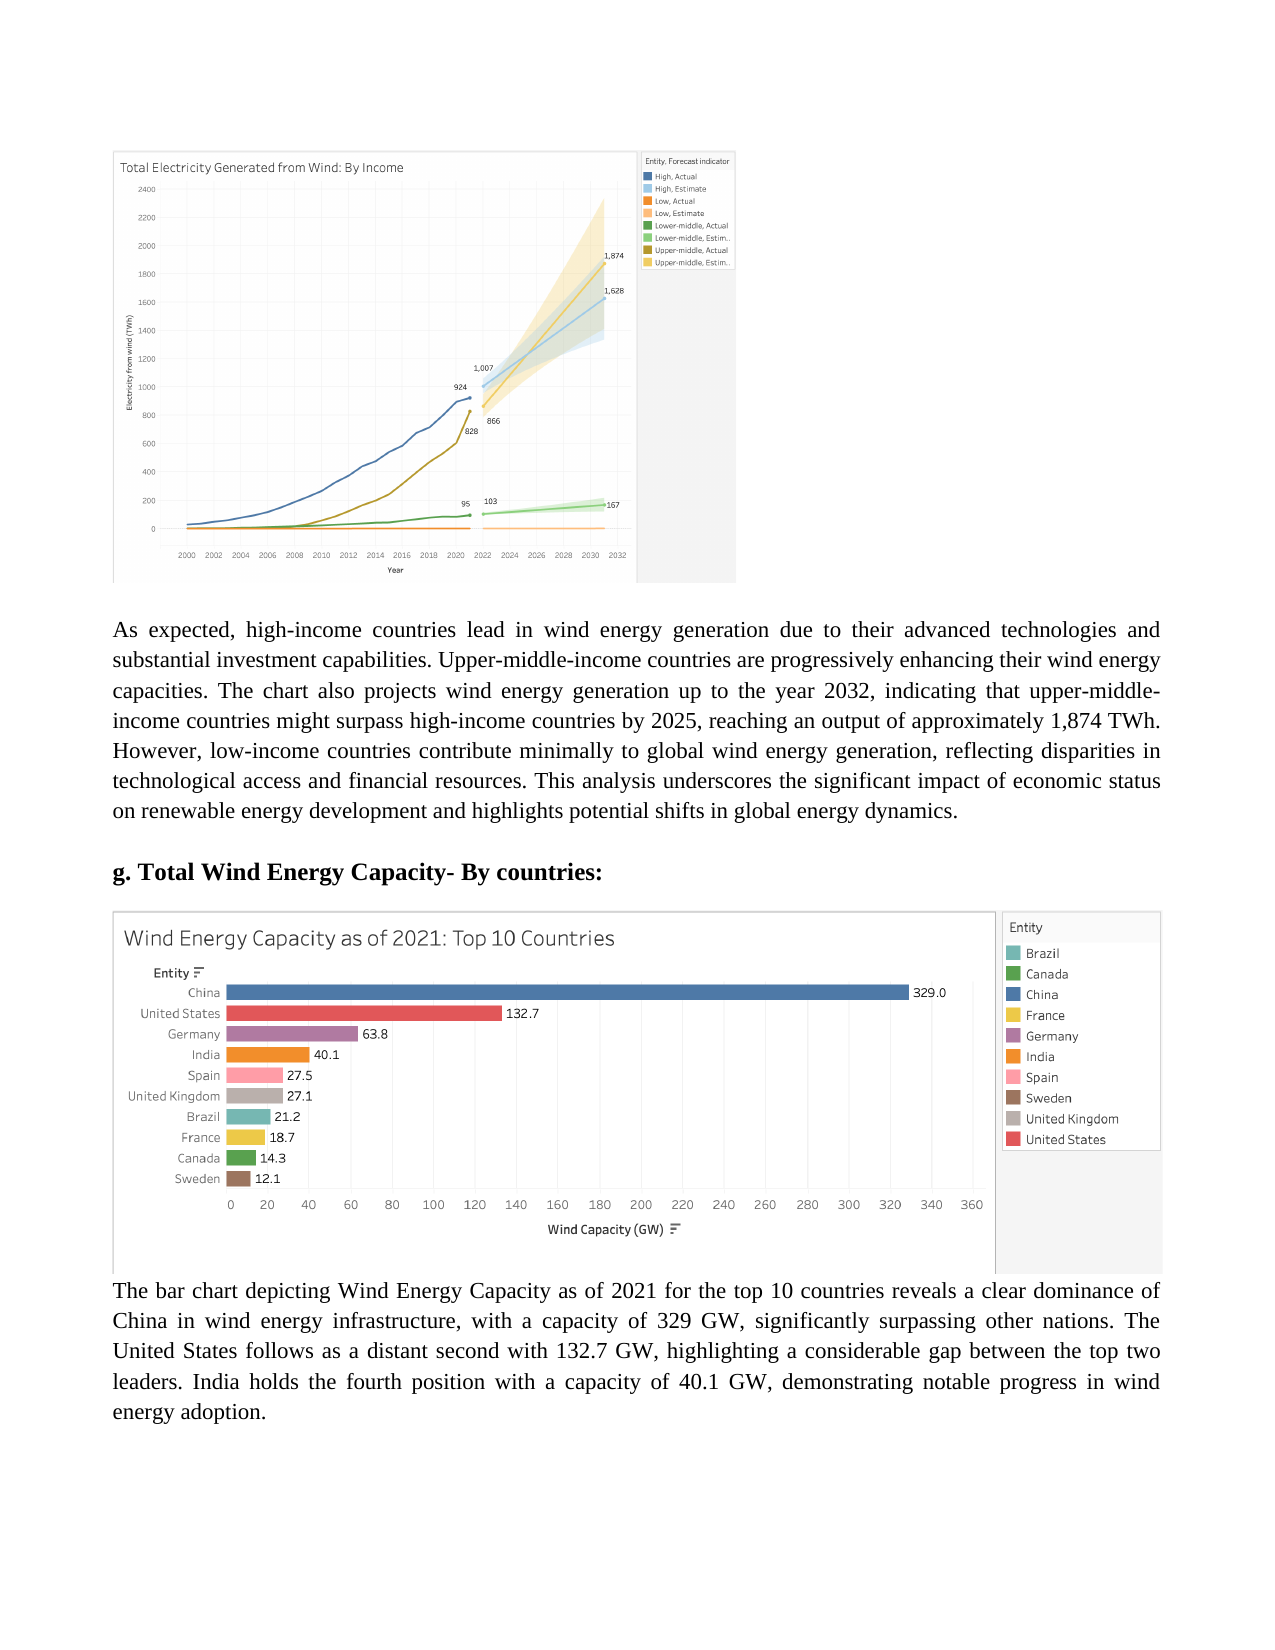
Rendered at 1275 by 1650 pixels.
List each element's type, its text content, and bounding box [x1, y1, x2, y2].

subtitle g. Total Wind Energy Capacity- By countries: [112, 857, 1162, 886]
text The bar chart depicting Wind Energy Capacity as of 2021 for the top 10 countries reveals a clear dominance of China in wind energy infrastructure, with a capacity of 329 GW, significantly surpassing other nations. The United States follows as a distant second with 132.7 GW, highlighting a considerable gap between the top two leaders. India holds the fourth position with a capacity of 40.1 GW, demonstrating notable progress in wind energy adoption. [112, 1277, 1162, 1424]
picture [112, 910, 1163, 1274]
picture [112, 150, 737, 583]
text As expected, high-income countries lead in wind energy generation due to their advanced technologies and substantial investment capabilities. Upper-middle-income countries are progressively enhancing their wind energy capacities. The chart also projects wind energy generation up to the year 2032, indicating that upper-middle-income countries might surpass high-income countries by 2025, reaching an output of approximately 1,874 TWh. However, low-income countries contribute minimally to global wind energy generation, reflecting disparities in technological access and financial resources. This analysis underscores the significant impact of economic status on renewable energy development and highlights potential shifts in global energy dynamics. [112, 616, 1162, 824]
